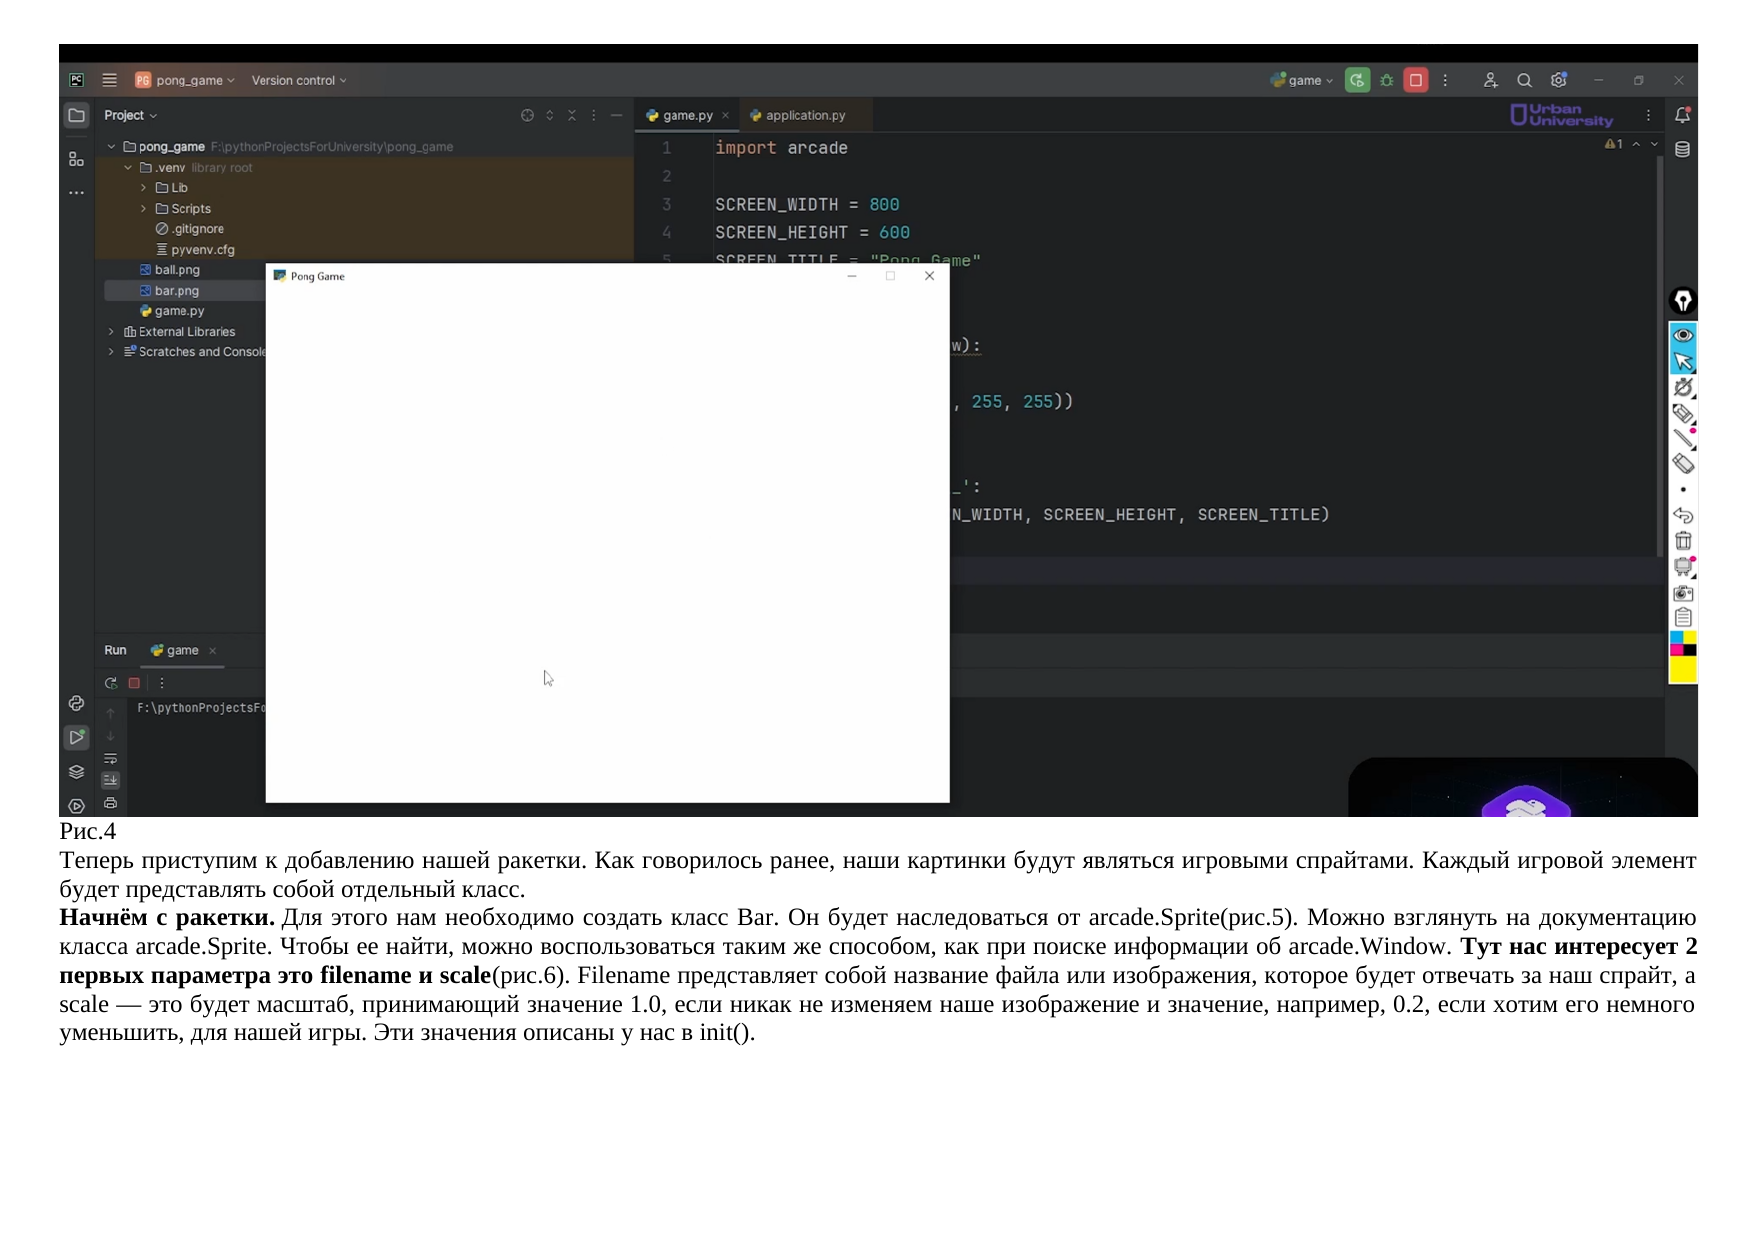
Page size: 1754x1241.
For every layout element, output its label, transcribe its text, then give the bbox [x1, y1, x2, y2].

text Рис.4 [59, 817, 1698, 845]
picture [59, 44, 1699, 817]
text Теперь приступим к добавлению нашей ракетки. Как говорилось ранее, наши картинки будут являться игровыми спрайтами. Каждый игровой элемент будет представлять собой отдельный класс. [59, 845, 1698, 902]
text Начнём с ракетки. Для этого нам необходимо создать класс Bar. Он будет наследоваться от arcade.Sprite(рис.5). Можно взглянуть на документацию класса arcade.Sprite. Чтобы ее найти, можно воспользоваться таким же способом, как при поиске информации об arcade.Window. Тут нас интересует 2 первых параметра это filename и scale(рис.6). Filename представляет собой название файла или изображения, которое будет отвечать за наш спрайт, а scale — это будет масштаб, принимающий значение 1.0, если никак не изменяем наше изображение и значение, например, 0.2, если хотим его немного уменьшить, для нашей игры. Эти значения описаны у нас в init(). [59, 902, 1698, 1046]
